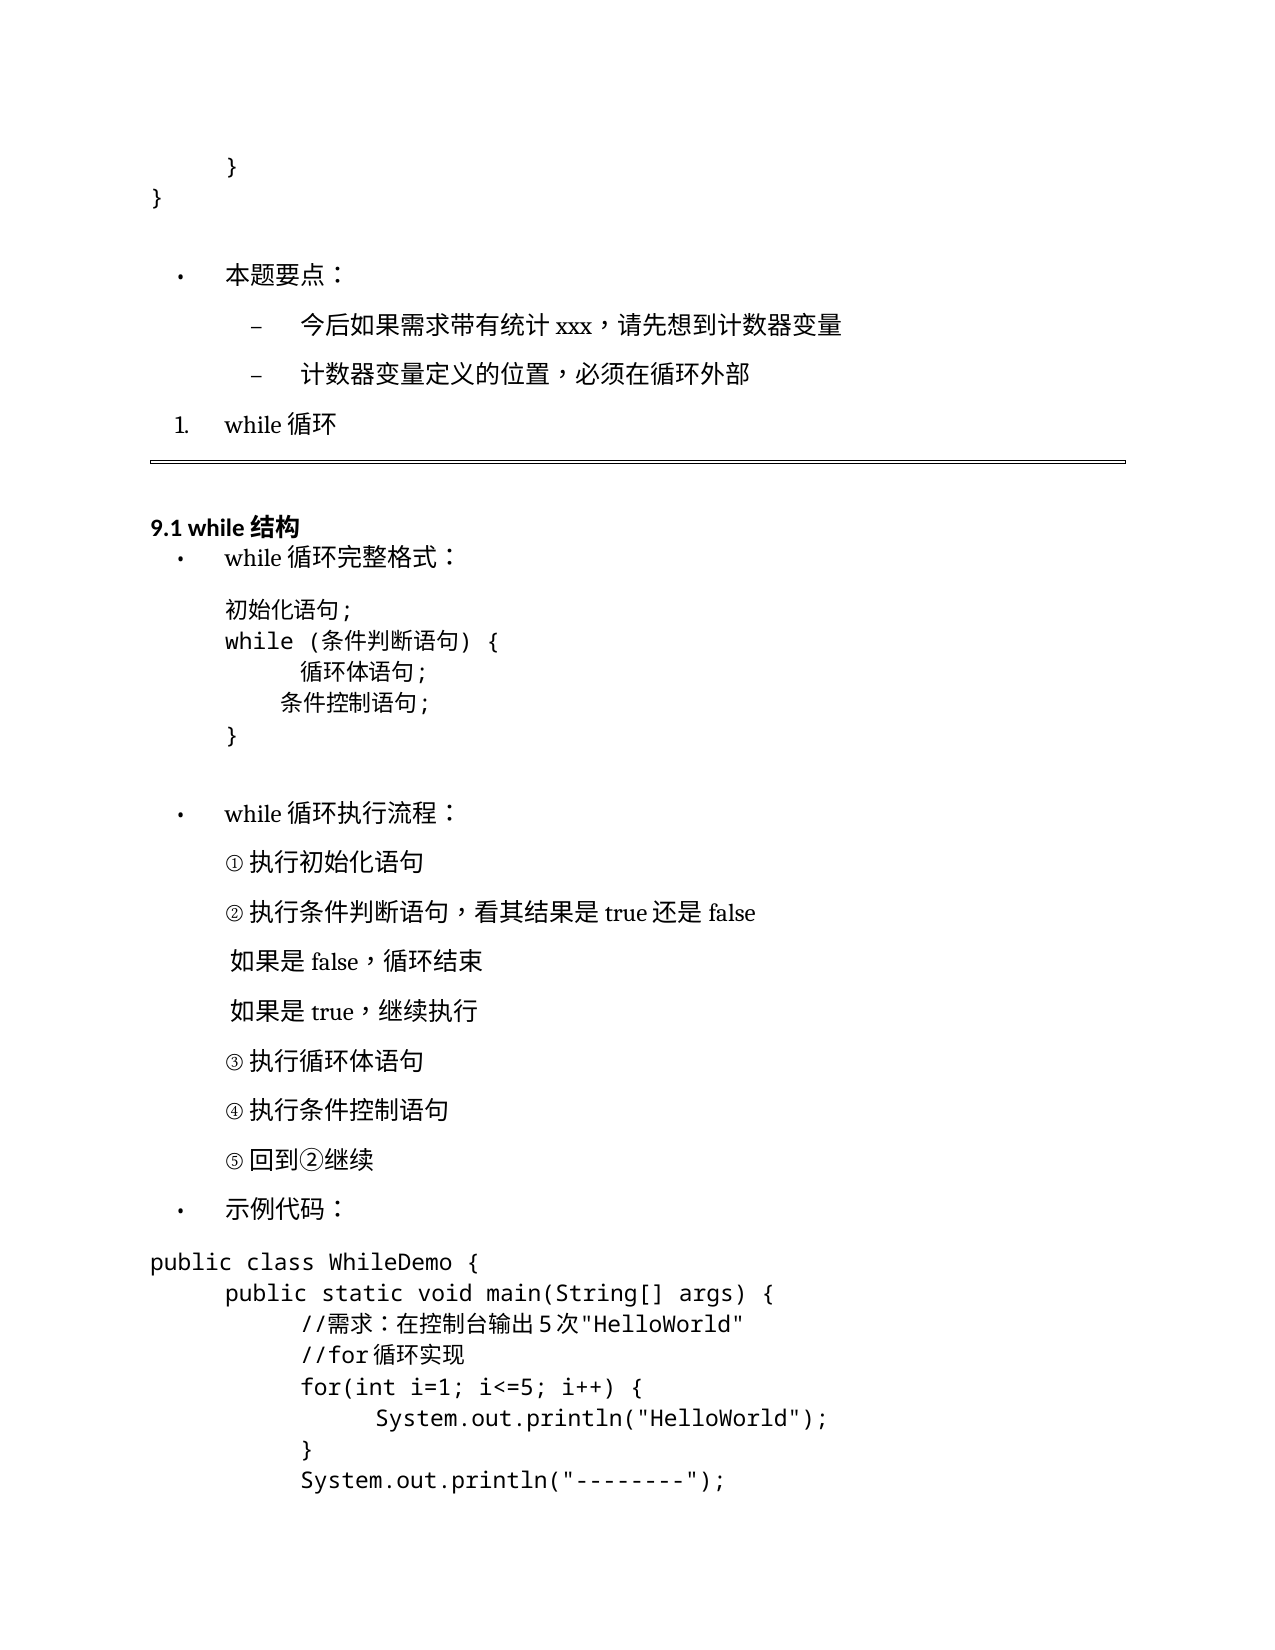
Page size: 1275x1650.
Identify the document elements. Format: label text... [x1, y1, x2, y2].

list 计数器变量定义的位置，必须在循环外部 [250, 361, 1125, 390]
list 本题要点： [175, 262, 1125, 291]
list ②执行条件判断语句，看其结果是 true 还是 false [175, 899, 1125, 927]
list ③执行循环体语句 [175, 1047, 1125, 1076]
list while 循环完整格式： [175, 544, 1125, 573]
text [150, 150, 1125, 241]
list 今后如果需求带有统计 xxx，请先想到计数器变量 [250, 312, 1125, 340]
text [150, 1246, 1125, 1496]
list 初始化语句; while (条件判断语句) { 循环体语句; 条件控制语句; } [175, 594, 1125, 779]
list while 循环执行流程： [175, 799, 1125, 828]
list ⑤回到②继续 [175, 1147, 1125, 1175]
list 示例代码： [175, 1196, 1125, 1225]
list 如果是 false，循环结束 [175, 948, 1125, 977]
list ①执行初始化语句 [175, 849, 1125, 878]
list 如果是 true，继续执行 [175, 998, 1125, 1027]
subtitle 9.1 while 结构 [150, 510, 1125, 544]
list while 循环 [175, 411, 1125, 439]
list ④执行条件控制语句 [175, 1097, 1125, 1126]
